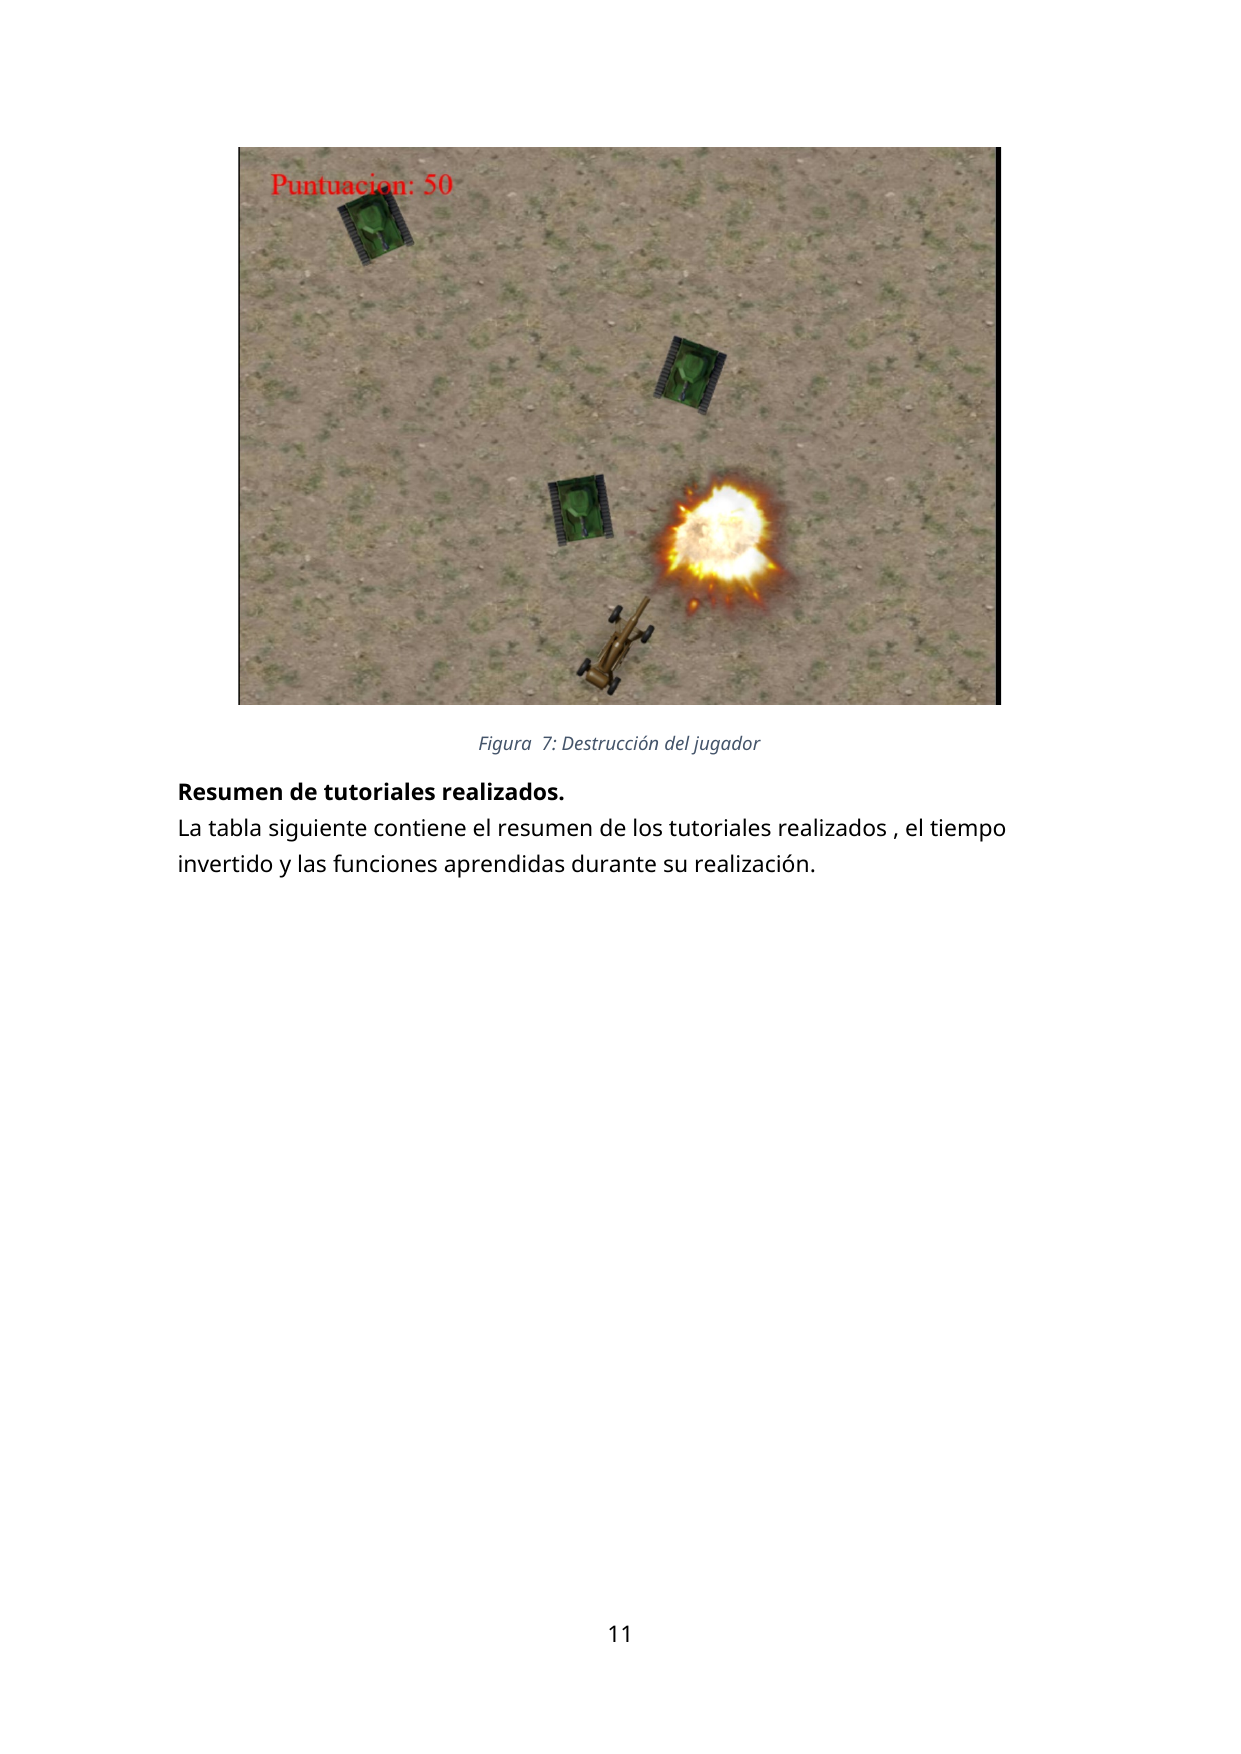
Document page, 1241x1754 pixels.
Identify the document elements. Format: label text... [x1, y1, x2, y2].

picture [238, 147, 1002, 705]
text La tabla siguiente contiene el resumen de los tutoriales realizados , el tiempo invertido y las funciones aprendidas durante su realización. [177, 812, 1063, 879]
subtitle Resumen de tutoriales realizados. [177, 776, 1063, 807]
